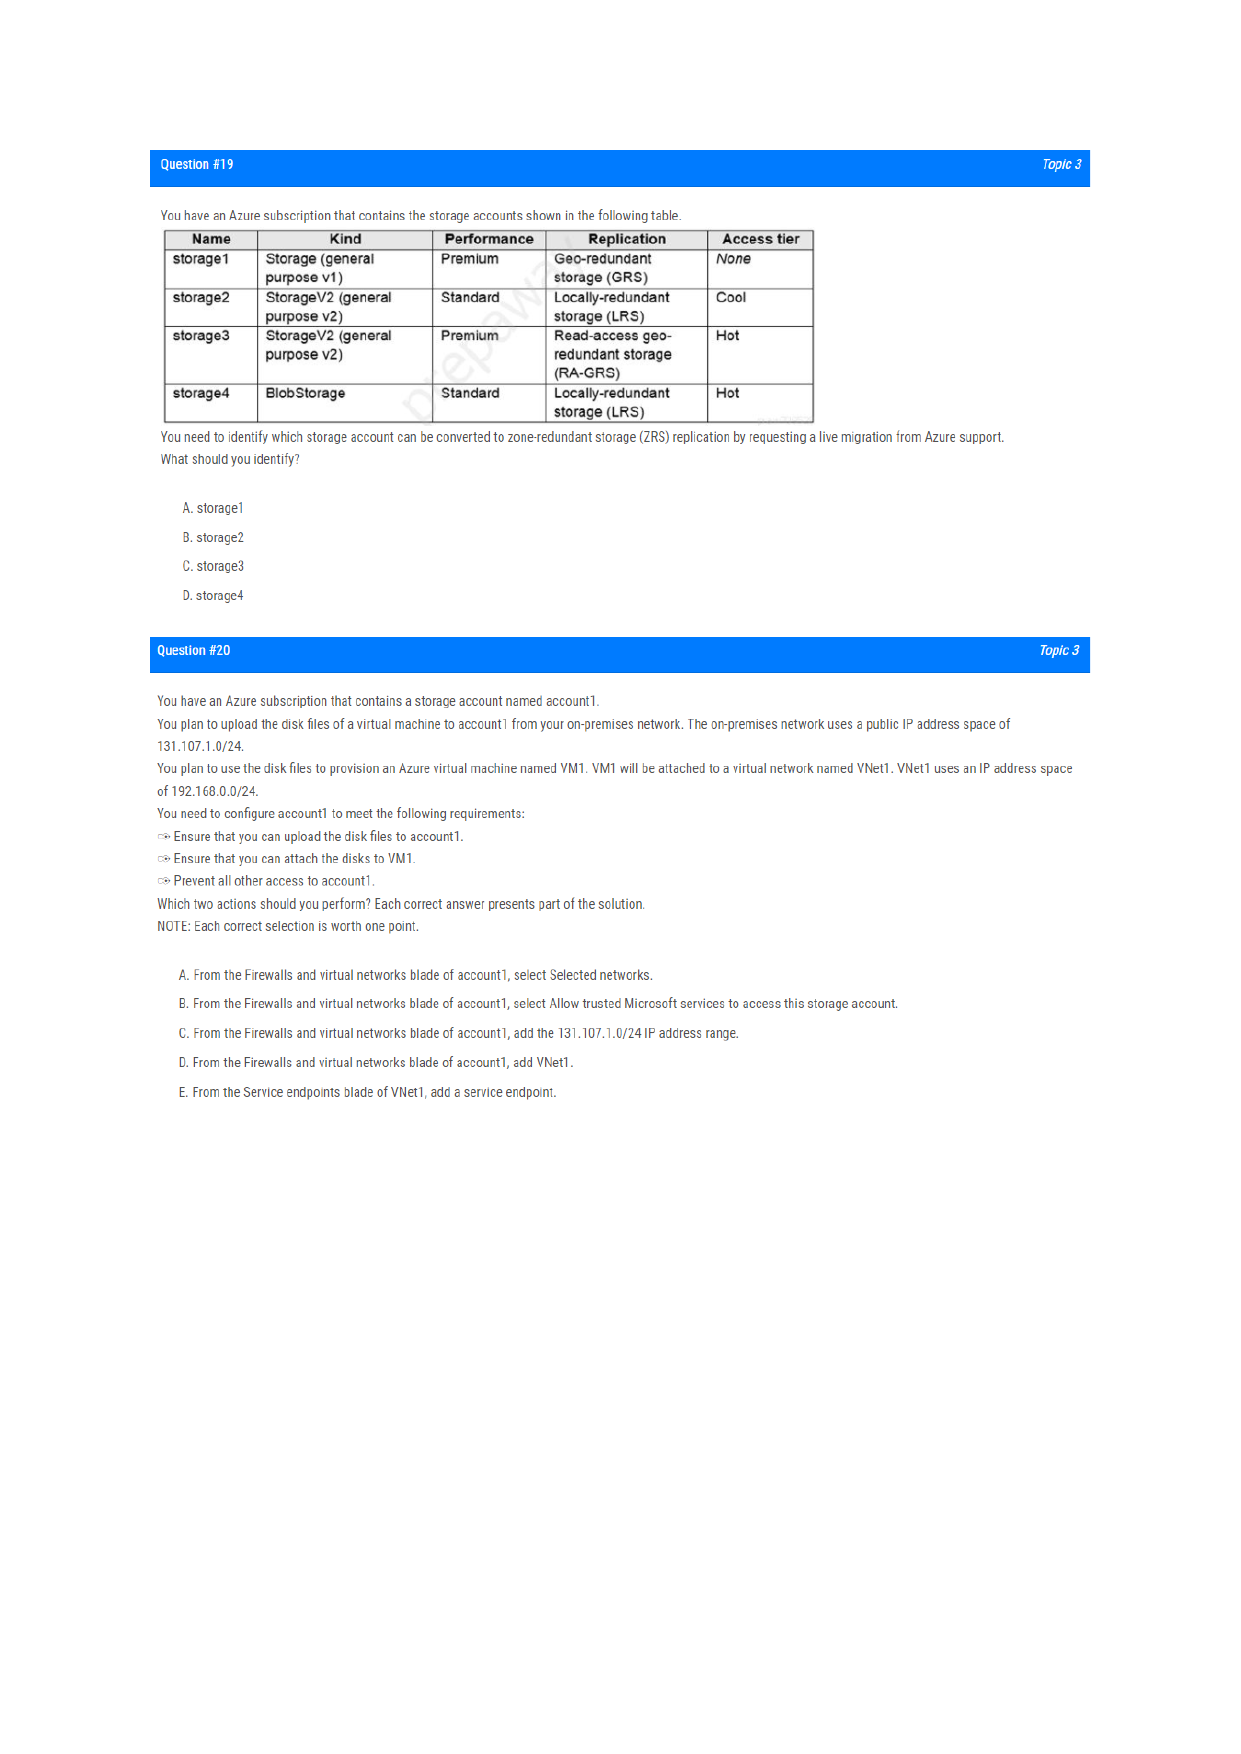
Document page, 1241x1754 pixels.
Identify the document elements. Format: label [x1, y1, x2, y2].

picture [150, 637, 1091, 1100]
picture [150, 150, 1091, 619]
